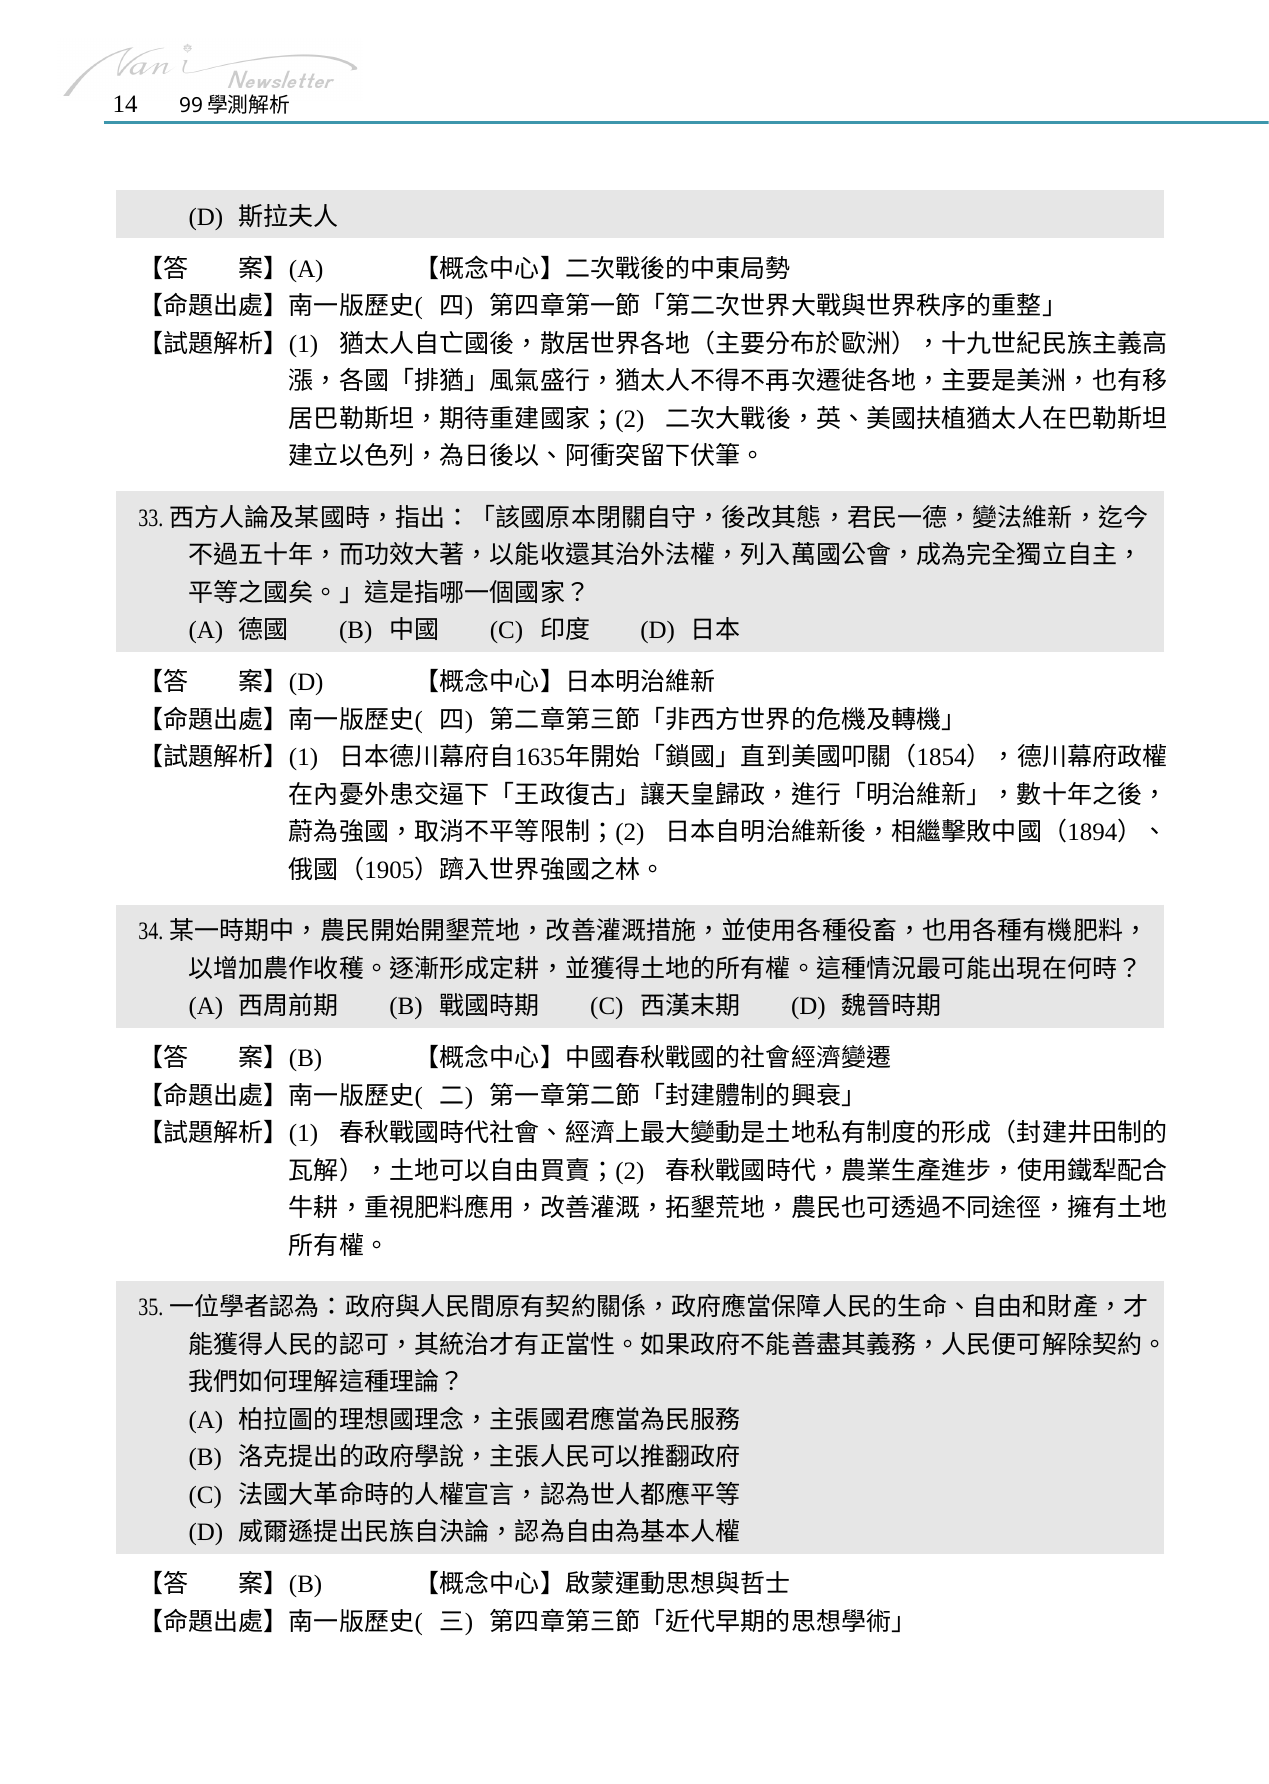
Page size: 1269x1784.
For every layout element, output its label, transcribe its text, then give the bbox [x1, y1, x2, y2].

text 【試題解析】(1)日本德川幕府自1635年開始「鎖國」直到美國叩關（1854），德川幕府政權在內憂外患交逼下「王政復古」讓天皇歸政，進行「明治維新」，數十年之後，蔚為強國，取消不平等限制；(2)日本自明治維新後，相繼擊敗中國（1894）、俄國（1905）躋入世界強國之林。 [138, 736, 1167, 886]
text 【命題出處】南一版歷史(二)第一章第二節「封建體制的興衰」 [138, 1074, 1167, 1112]
text 34. 某一時期中，農民開始開墾荒地，改善灌溉措施，並使用各種役畜，也用各種有機肥料，以增加農作收穫。逐漸形成定耕，並獲得土地的所有權。這種情況最可能出現在何時？ (A)西周前期 (B)戰國時期 (C)西漢末期 (D)魏晉時期 [117, 906, 1163, 1027]
text 【試題解析】(1)猶太人自亡國後，散居世界各地（主要分布於歐洲），十九世紀民族主義高漲，各國「排猶」風氣盛行，猶太人不得不再次遷徙各地，主要是美洲，也有移居巴勒斯坦，期待重建國家；(2)二次大戰後，英、美國扶植猶太人在巴勒斯坦建立以色列，為日後以、阿衝突留下伏筆。 [138, 322, 1167, 472]
text 【答 案】(A) 【概念中心】二次戰後的中東局勢 [138, 247, 1167, 285]
text 32. 圖一是十九世紀末期歐洲某一族群向外移動的路線 圖。這個民族原本來自外地，移入後不斷受到外來 干擾，十九世紀起向外移動，前往拉丁美洲與美國 。也有人提倡移往巴勒斯坦，希望建立自己的國家 。這個民族是： (A)猶太人 (B)德意志人 (C)土耳其人 (D)斯拉夫人 [117, 191, 1163, 237]
text 【答 案】(B) 【概念中心】啟蒙運動思想與哲士 [138, 1563, 1167, 1601]
text 【命題出處】南一版歷史(四)第四章第一節「第二次世界大戰與世界秩序的重整」 [138, 285, 1167, 322]
text 【命題出處】南一版歷史(三)第四章第三節「近代早期的思想學術」 [138, 1601, 1167, 1638]
text 【試題解析】(1)春秋戰國時代社會、經濟上最大變動是土地私有制度的形成（封建井田制的瓦解），土地可以自由買賣；(2)春秋戰國時代，農業生產進步，使用鐵犁配合牛耕，重視肥料應用，改善灌溉，拓墾荒地，農民也可透過不同途徑，擁有土地所有權。 [138, 1112, 1167, 1262]
text 【命題出處】南一版歷史(四)第二章第三節「非西方世界的危機及轉機」 [138, 698, 1167, 736]
text 【答 案】(B) 【概念中心】中國春秋戰國的社會經濟變遷 [138, 1037, 1167, 1074]
picture [57, 38, 364, 101]
text 35. 一位學者認為：政府與人民間原有契約關係，政府應當保障人民的生命、自由和財產，才能獲得人民的認可，其統治才有正當性。如果政府不能善盡其義務，人民便可解除契約。我們如何理解這種理論？ (A)柏拉圖的理想國理念，主張國君應當為民服務 (B)洛克提出的政府學說，主張人民可以推翻政府 (C)法國大革命時的人權宣言，認為世人都應平等 (D)威爾遜提出民族自決論，認為自由為基本人權 [117, 1282, 1163, 1553]
text 【答 案】(D) 【概念中心】日本明治維新 [138, 661, 1167, 698]
text 33. 西方人論及某國時，指出：「該國原本閉關自守，後改其態，君民一德，變法維新，迄今不過五十年，而功效大著，以能收還其治外法權，列入萬國公會，成為完全獨立自主，平等之國矣。」這是指哪一個國家？ (A)德國 (B)中國 (C)印度 (D)日本 [117, 492, 1163, 651]
